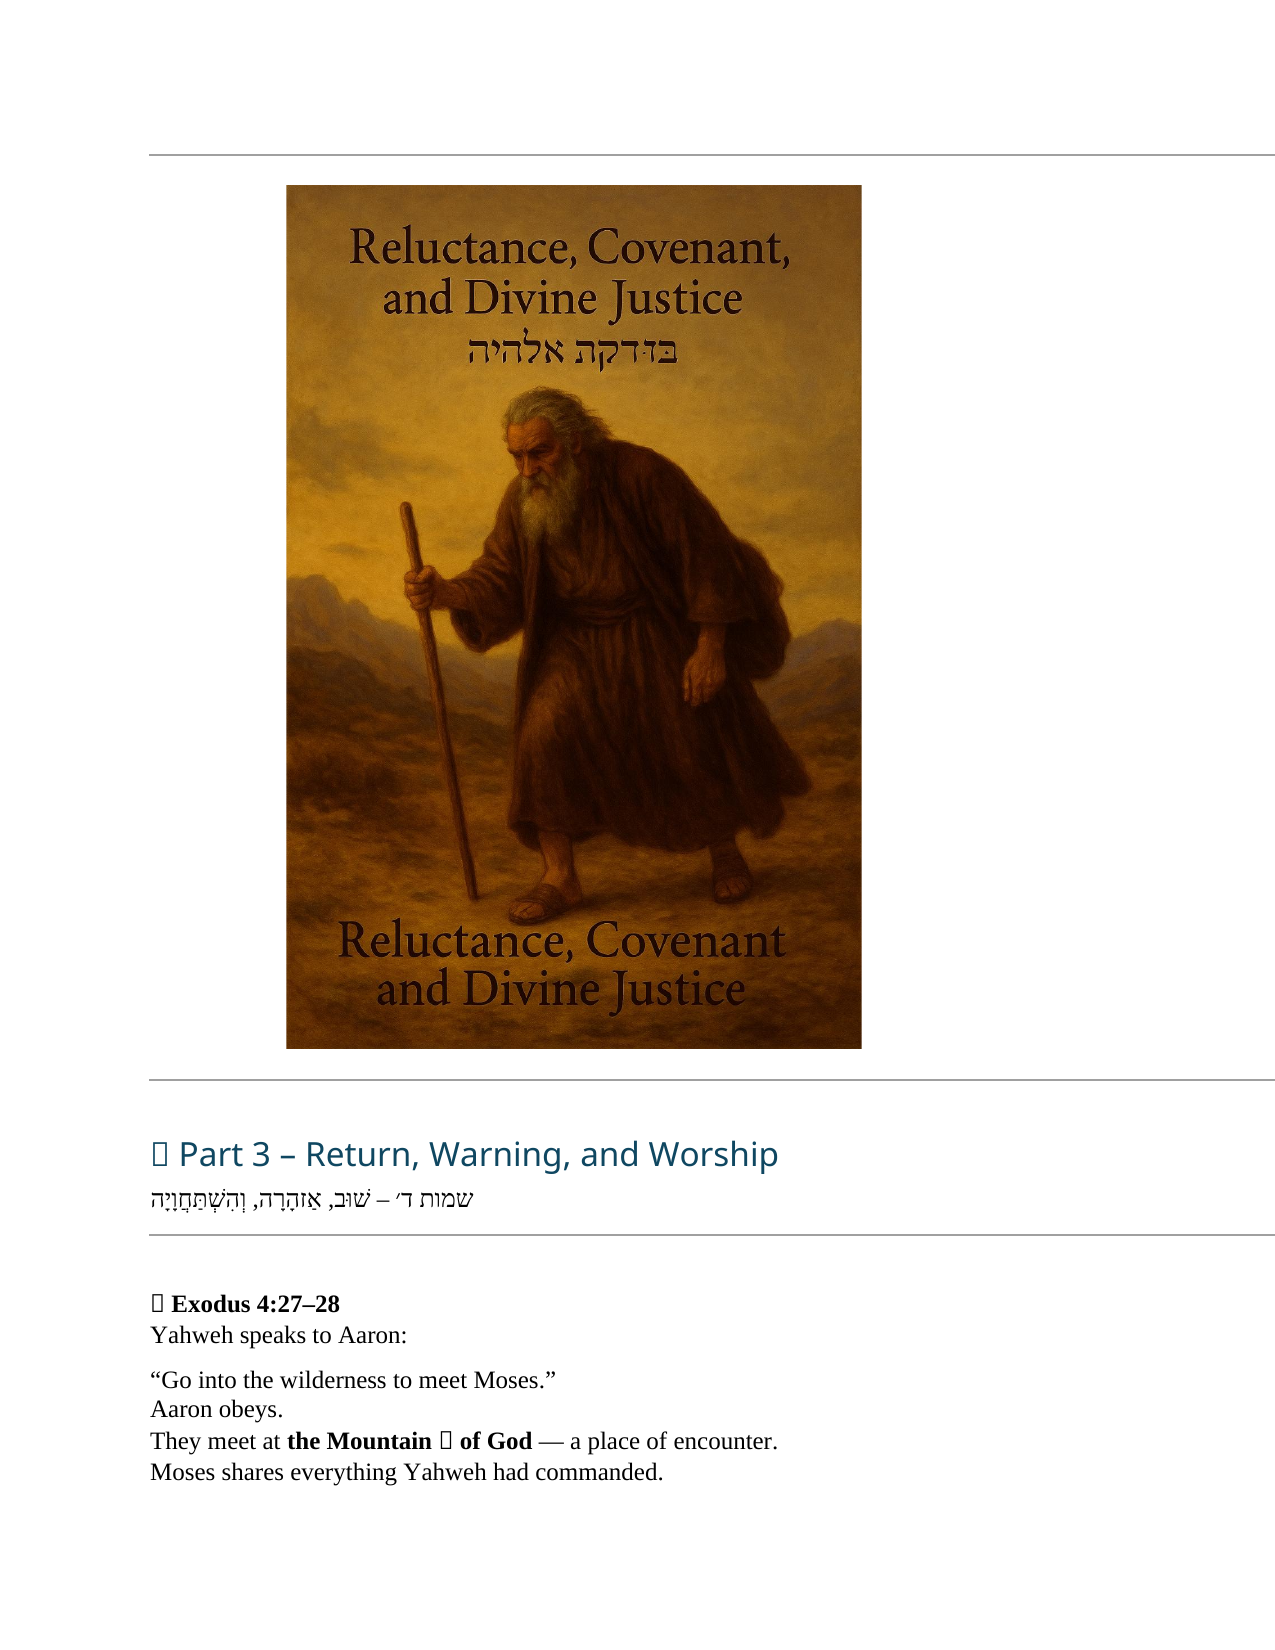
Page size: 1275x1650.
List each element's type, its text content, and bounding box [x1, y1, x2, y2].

text “Go into the wilderness to meet Moses.” Aaron obeys. They meet at the Mountain 🔥 of God — a place of encounter. Moses shares everything Yahweh had commanded. [150, 1365, 1125, 1486]
text שמות ד׳ – שׁוּב, אַזהָרָה, וְהִשְׁתַּחֲוָיָה [150, 1184, 1125, 1213]
picture [286, 185, 862, 1049]
text 📖 Exodus 4:27–28 Yahweh speaks to Aaron: [150, 1286, 1125, 1349]
subtitle 📜 Part 3 – Return, Warning, and Worship [150, 1131, 1125, 1176]
